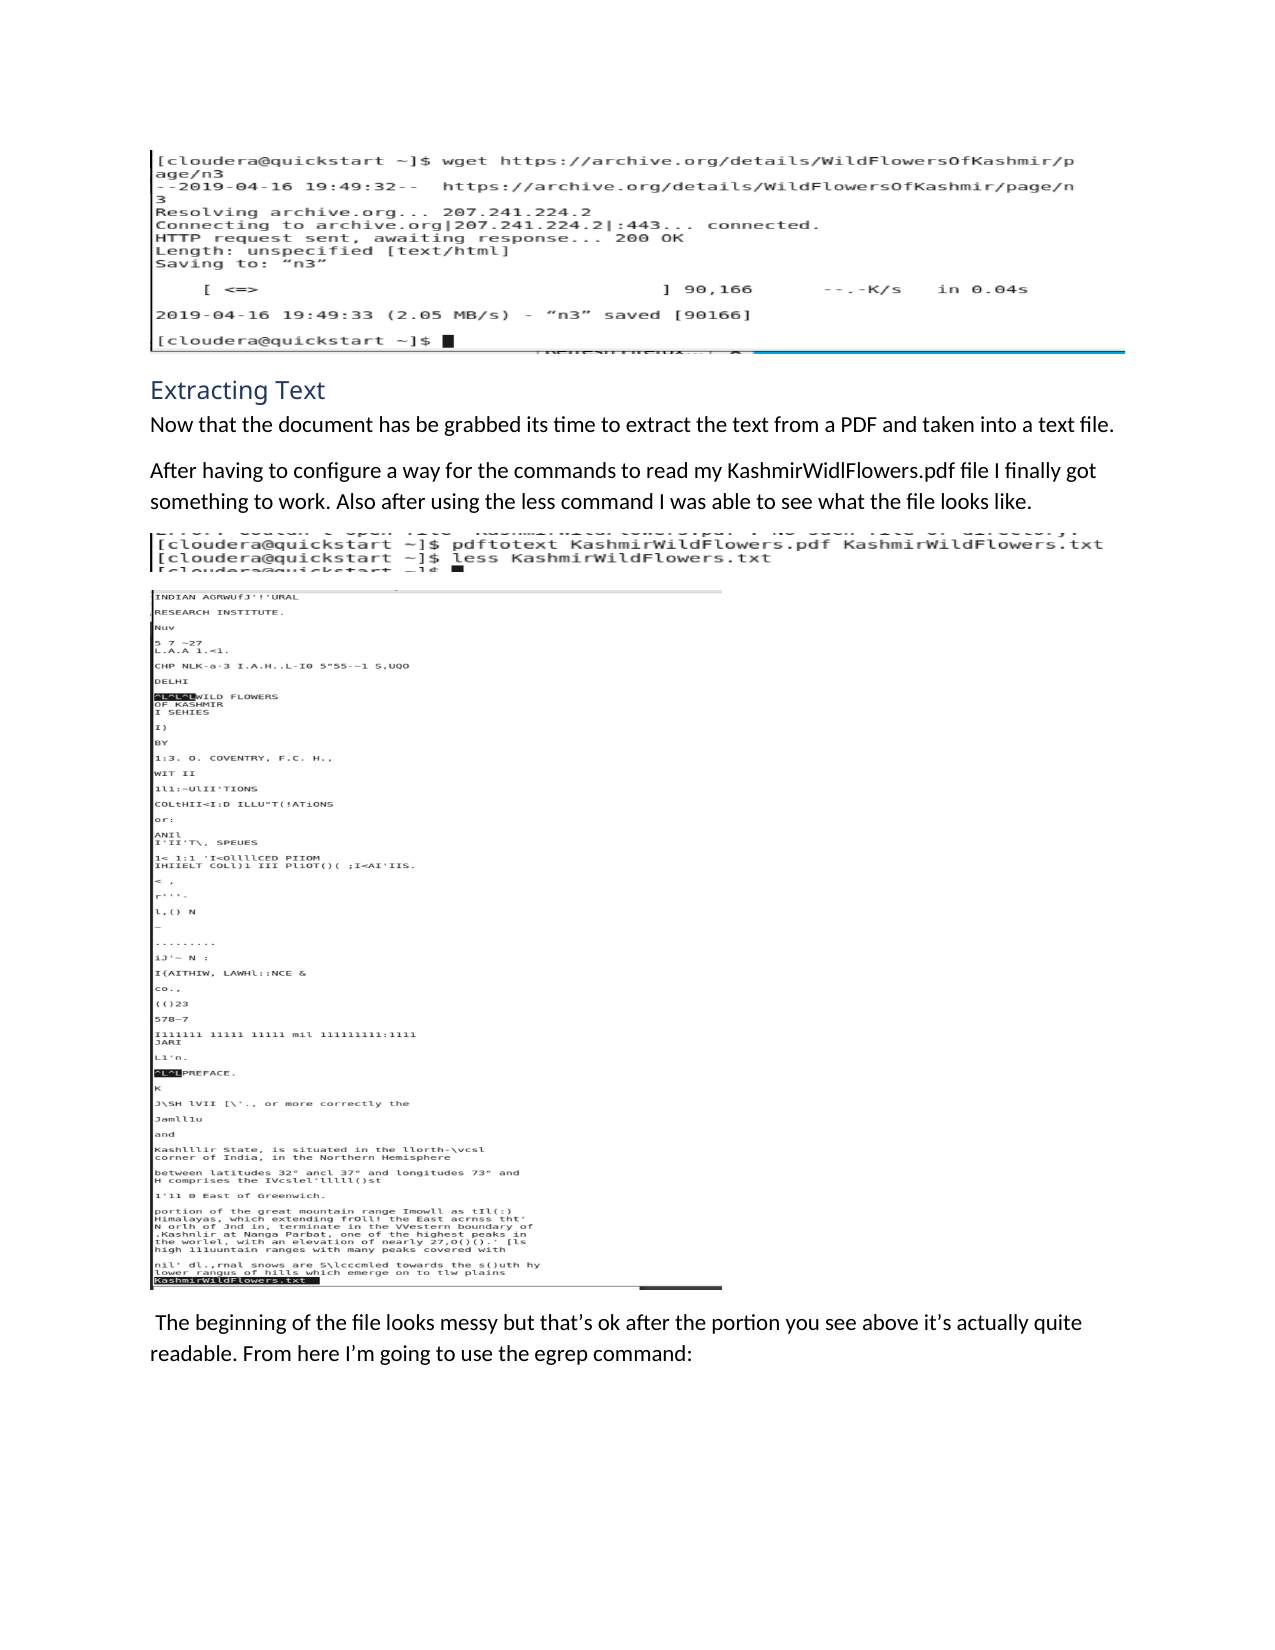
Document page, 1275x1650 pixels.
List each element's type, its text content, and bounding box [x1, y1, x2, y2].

text Now that the document has be grabbed its time to extract the text from a PDF and taken into a text file. [150, 410, 1125, 438]
picture [150, 533, 1125, 572]
picture [150, 150, 1125, 354]
text After having to configure a way for the commands to read my KashmirWidlFlowers.pdf file I finally got something to work. Also after using the less command I was able to see what the file looks like. [150, 457, 1125, 515]
text The beginning of the file looks messy but that’s ok after the portion you see above it’s actually quite readable. From here I’m going to use the egrep command: [150, 1308, 1125, 1367]
subtitle Extracting Text [150, 373, 1125, 407]
picture [150, 590, 722, 1290]
